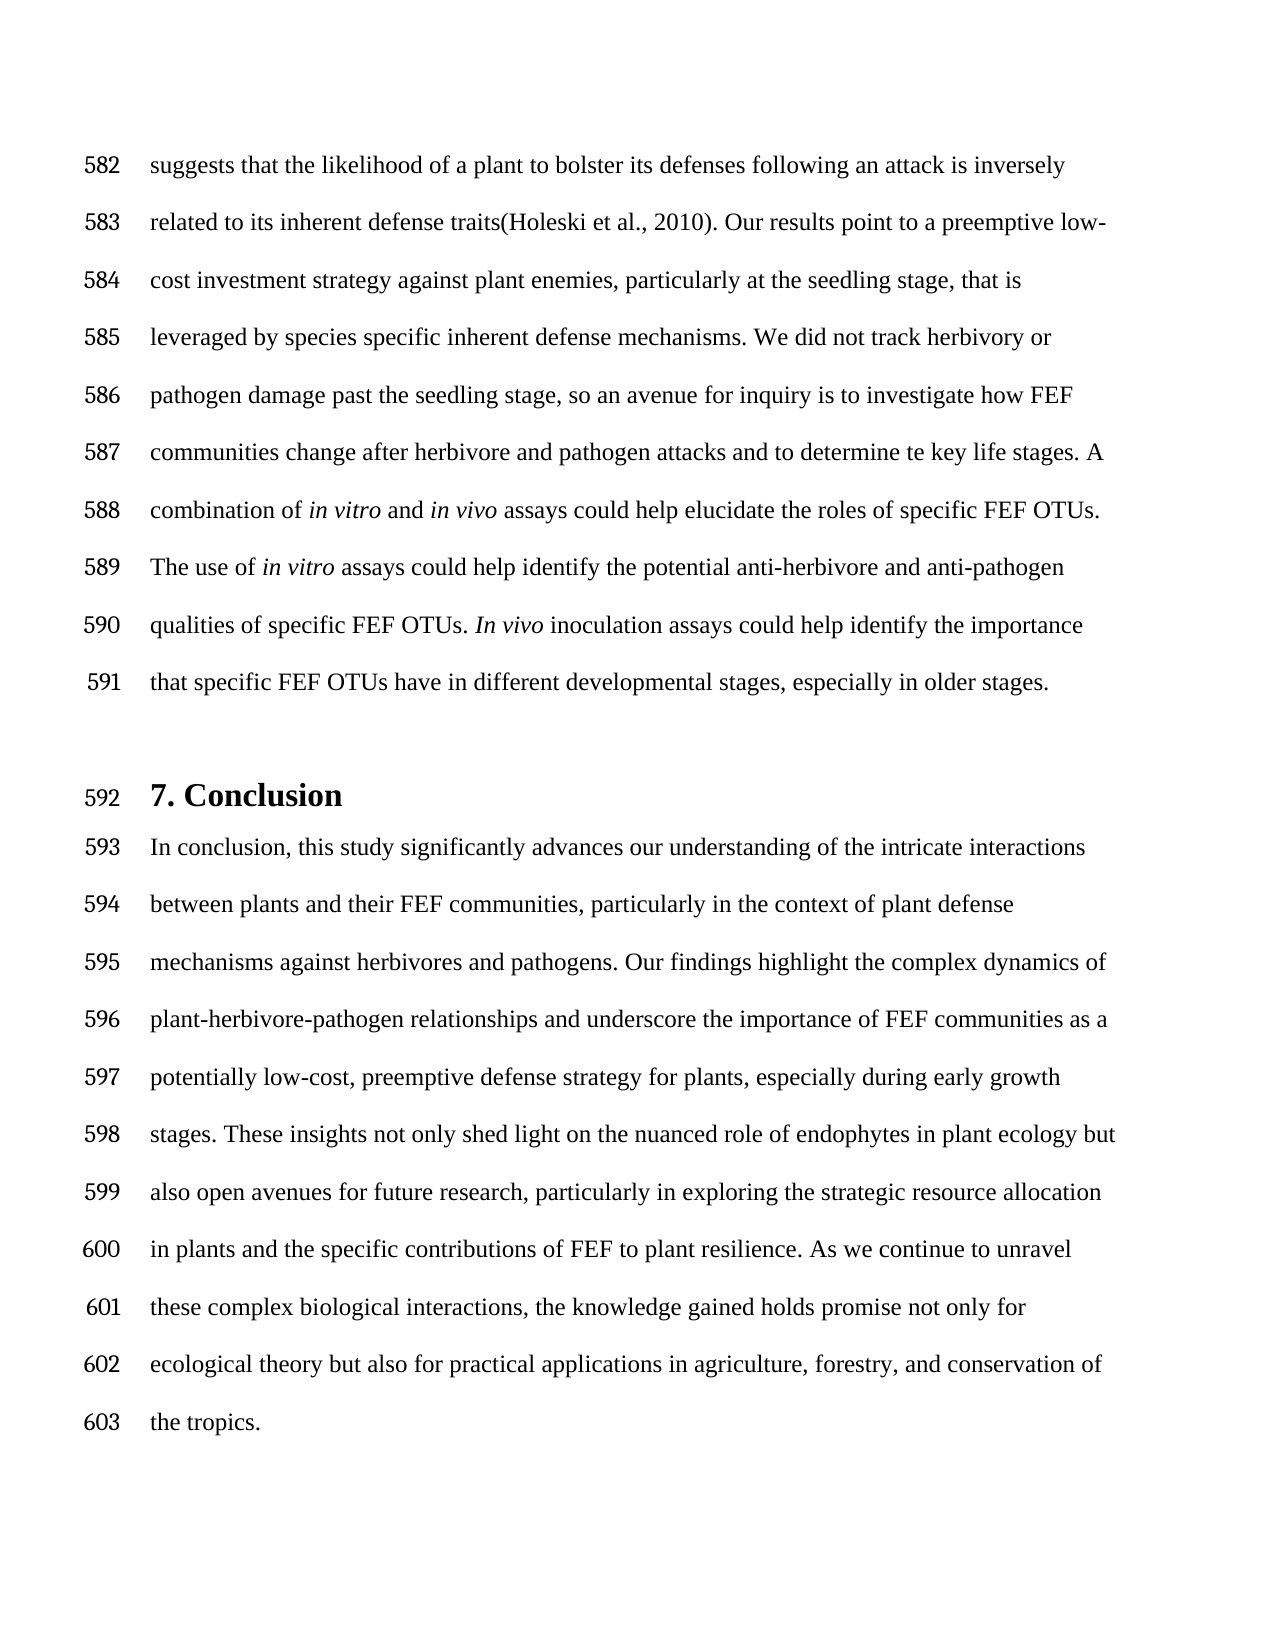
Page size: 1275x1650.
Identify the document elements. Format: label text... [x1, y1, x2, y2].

subtitle 7. Conclusion [150, 775, 1125, 813]
text In conclusion, this study significantly advances our understanding of the intricate interactions between plants and their FEF communities, particularly in the context of plant defense mechanisms against herbivores and pathogens. Our findings highlight the complex dynamics of plant-herbivore-pathogen relationships and underscore the importance of FEF communities as a potentially low-cost, preemptive defense strategy for plants, especially during early growth stages. These insights not only shed light on the nuanced role of endophytes in plant ecology but also open avenues for future research, particularly in exploring the strategic resource allocation in plants and the specific contributions of FEF to plant resilience. As we continue to unravel these complex biological interactions, the knowledge gained holds promise not only for ecological theory but also for practical applications in agriculture, forestry, and conservation of the tropics. [150, 832, 1125, 1436]
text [150, 150, 1125, 696]
